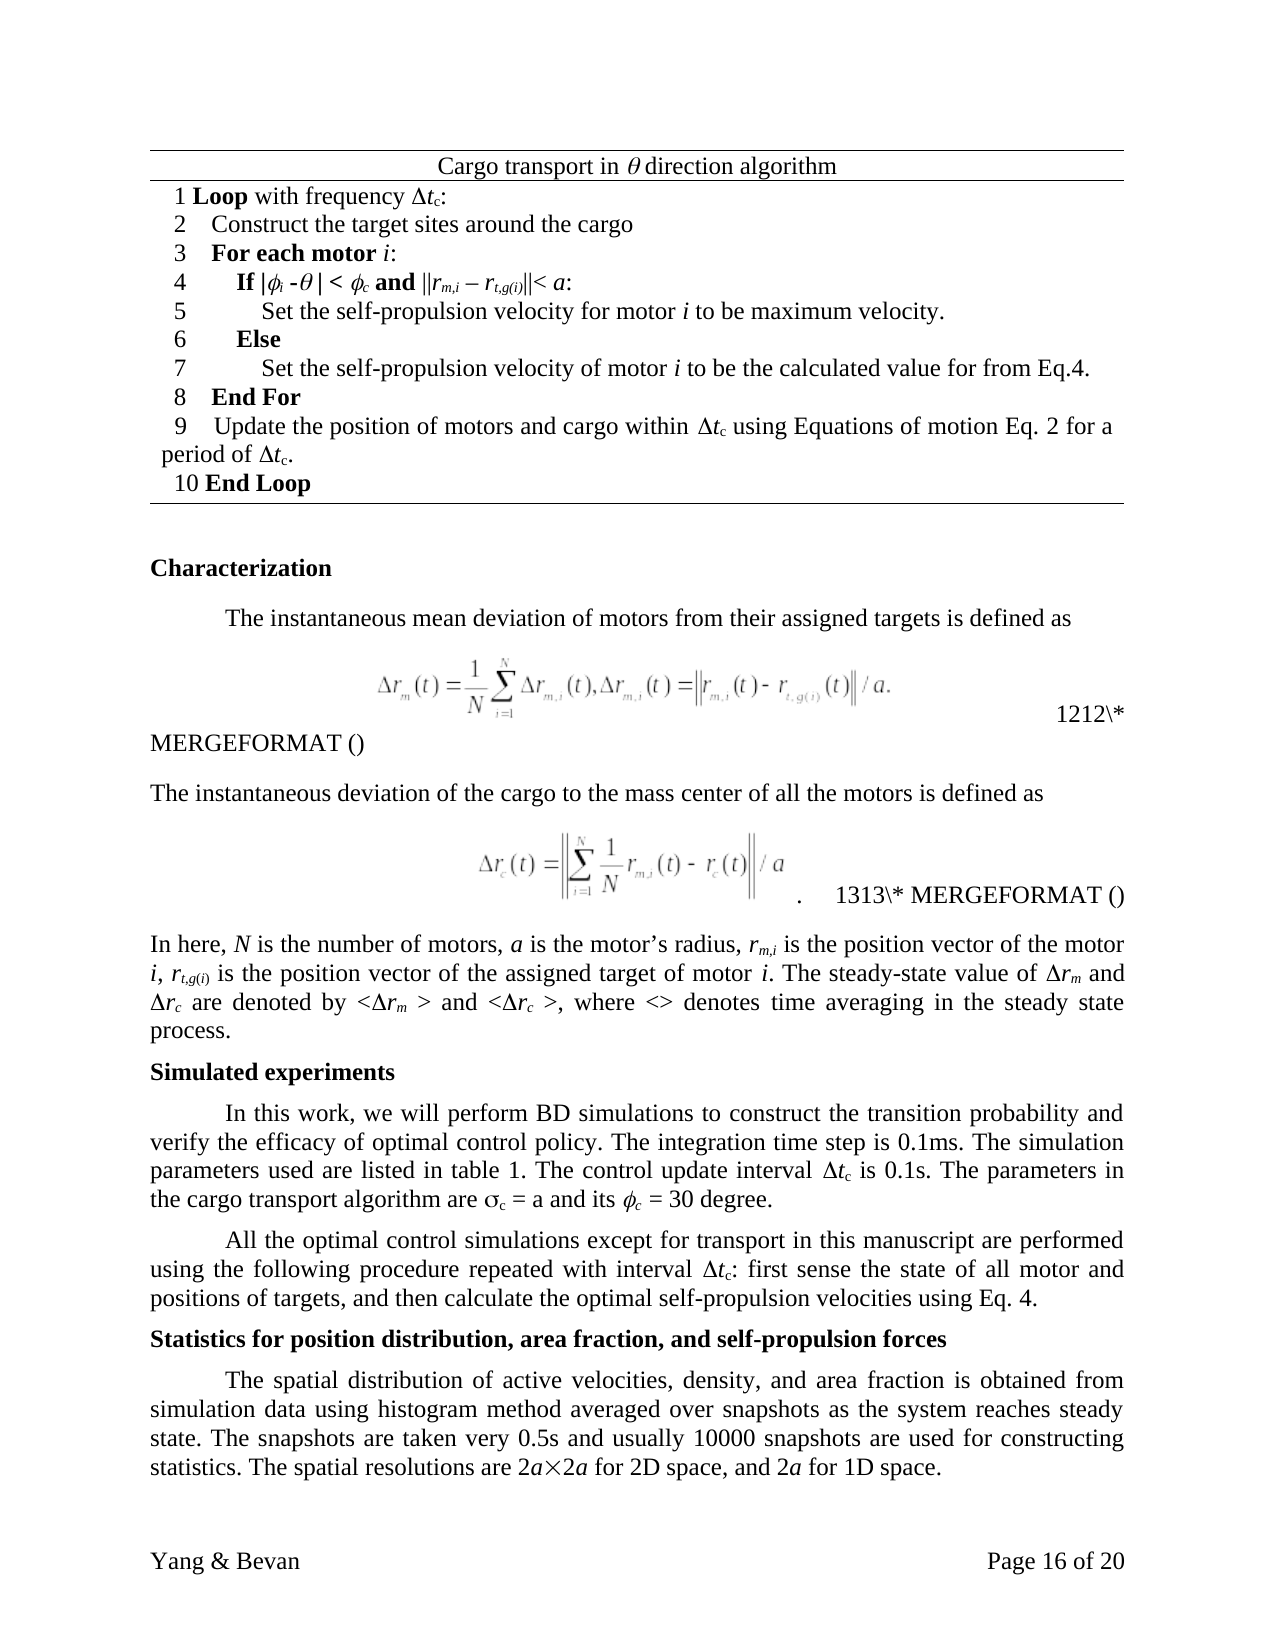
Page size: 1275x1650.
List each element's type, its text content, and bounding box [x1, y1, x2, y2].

text . [150, 827, 1125, 908]
text Statistics for position distribution, area fraction, and self-propulsion forces [150, 1324, 1125, 1353]
text In here, N is the number of motors, a is the motor’s radius, rm,i is the position vector of the motor i, rt,g(i) is the position vector of the assigned target of motor i. The steady-state value of rm and rc are denoted by <rm > and <rc >, where <> denotes time averaging in the steady state process. [150, 929, 1125, 1044]
text All the optimal control simulations except for transport in this manuscript are performed using the following procedure repeated with interval tc: first sense the state of all motor and positions of targets, and then calculate the optimal self-propulsion velocities using Eq. . [150, 1226, 1125, 1312]
table_header Cargo transport in direction algorithm [150, 151, 1124, 180]
text Characterization [150, 553, 1125, 582]
text In this work, we will perform BD simulations to construct the transition probability and verify the efficacy of optimal control policy. The integration time step is 0.1ms. The simulation parameters used are listed in table 1. The control update interval tc is 0.1s. The parameters in the cargo transport algorithm are c = a and its c = 30 degree. [150, 1098, 1125, 1213]
table_cell 1 Loop with frequency tc: 2 Construct the target sites around the cargo 3 For each motor i: 4 If |i - | < c and ||rm,i – rt,g(i)||< a: 5 Set the self-propulsion velocity for motor i to be maximum velocity. 6 Else 7 Set the self-propulsion velocity of motor i to be the calculated value for from Eq.. 8 End For 9 Update the position of motors and cargo within tc using Equations of motion Eq. for a period of tc. 10 End Loop [150, 181, 1124, 503]
text The instantaneous deviation of the cargo to the mass center of all the motors is defined as [150, 778, 1125, 807]
text The spatial distribution of active velocities, density, and area fraction is obtained from simulation data using histogram method averaged over snapshots as the system reaches steady state. The snapshots are taken very 0.5s and usually 10000 snapshots are used for constructing statistics. The spatial resolutions are 2aa for 2D space, and 2a for 1D space. [150, 1366, 1125, 1481]
text The instantaneous mean deviation of motors from their assigned targets is defined as [150, 603, 1125, 632]
text Simulated experiments [150, 1057, 1125, 1086]
